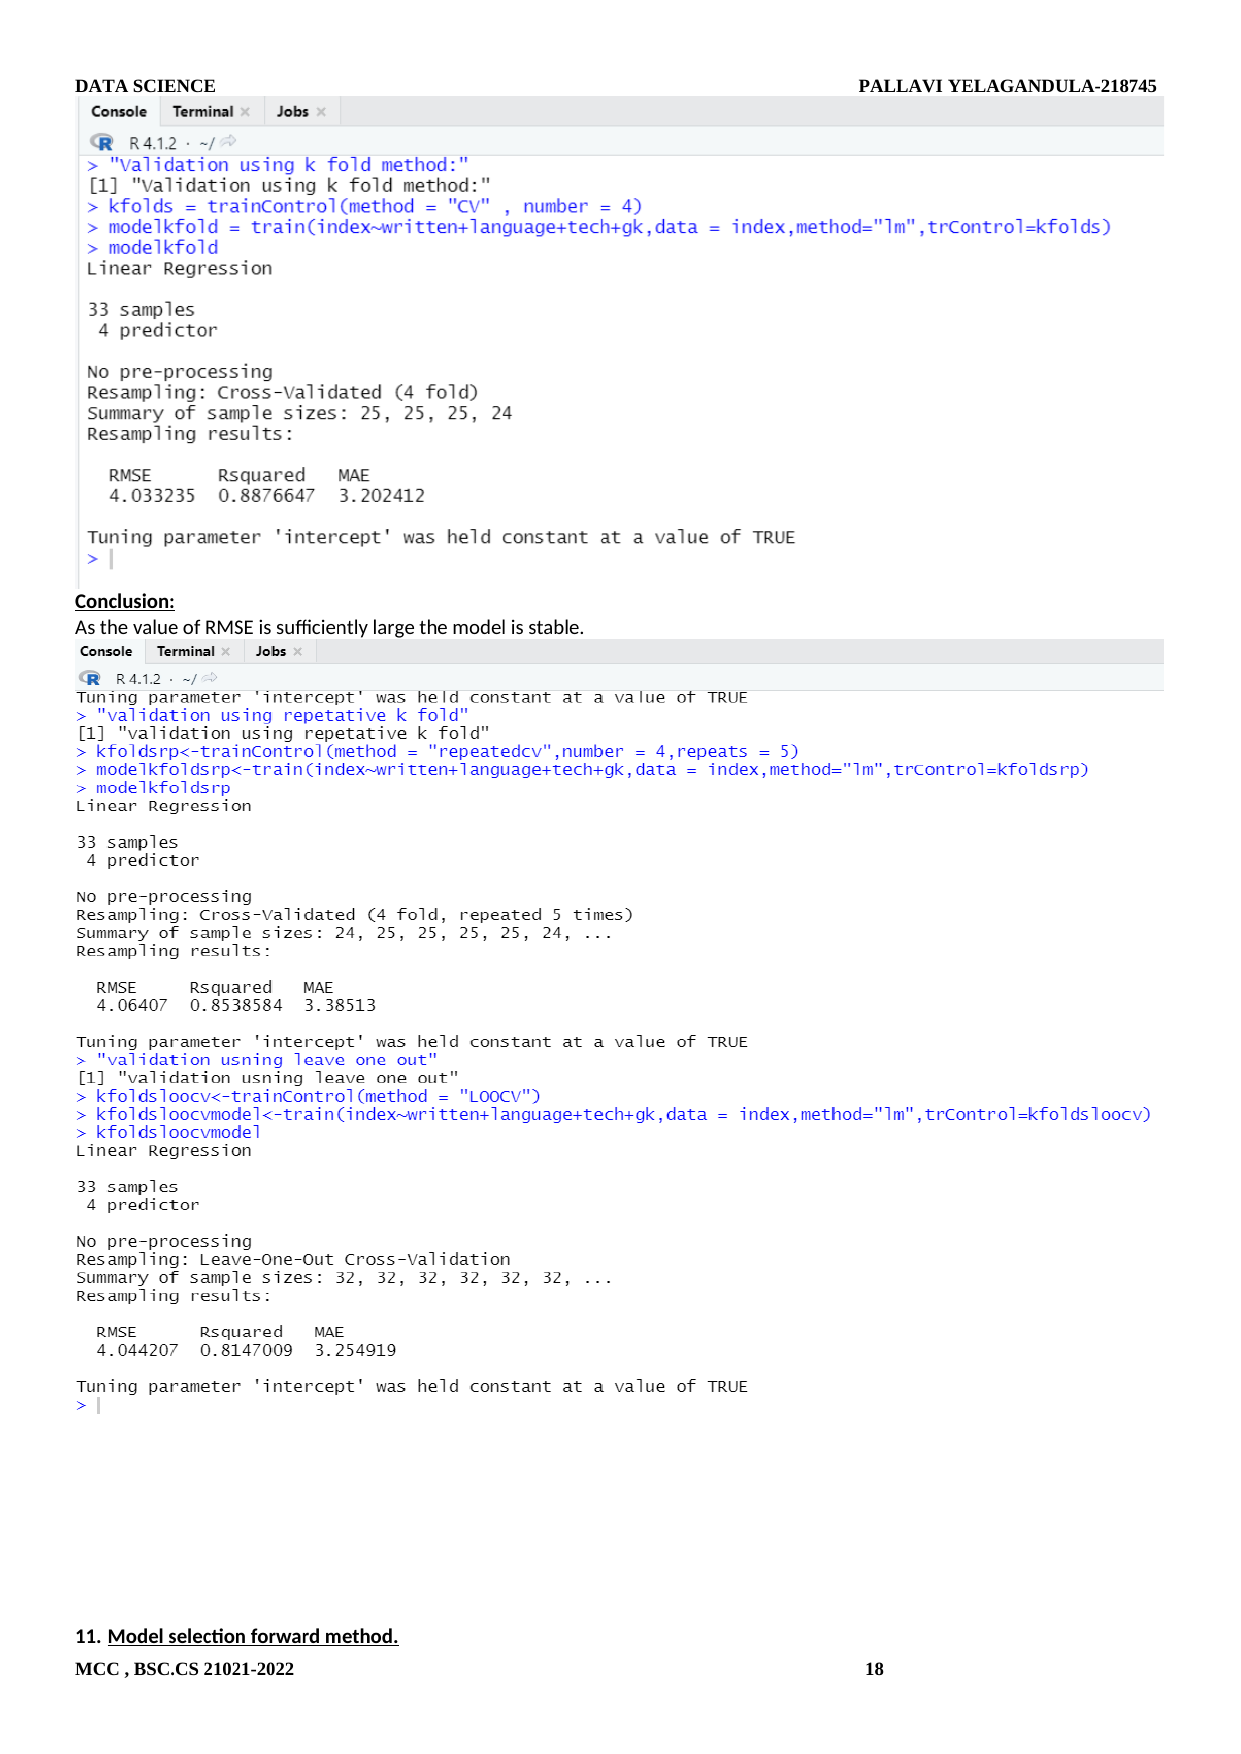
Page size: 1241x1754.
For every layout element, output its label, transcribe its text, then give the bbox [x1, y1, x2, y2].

list Model selection forward method. [75, 1623, 1165, 1648]
text As the value of RMSE is sufficiently large the model is stable. [75, 614, 1165, 639]
text Conclusion: [75, 589, 1165, 614]
picture [75, 639, 1164, 1420]
picture [75, 96, 1165, 589]
